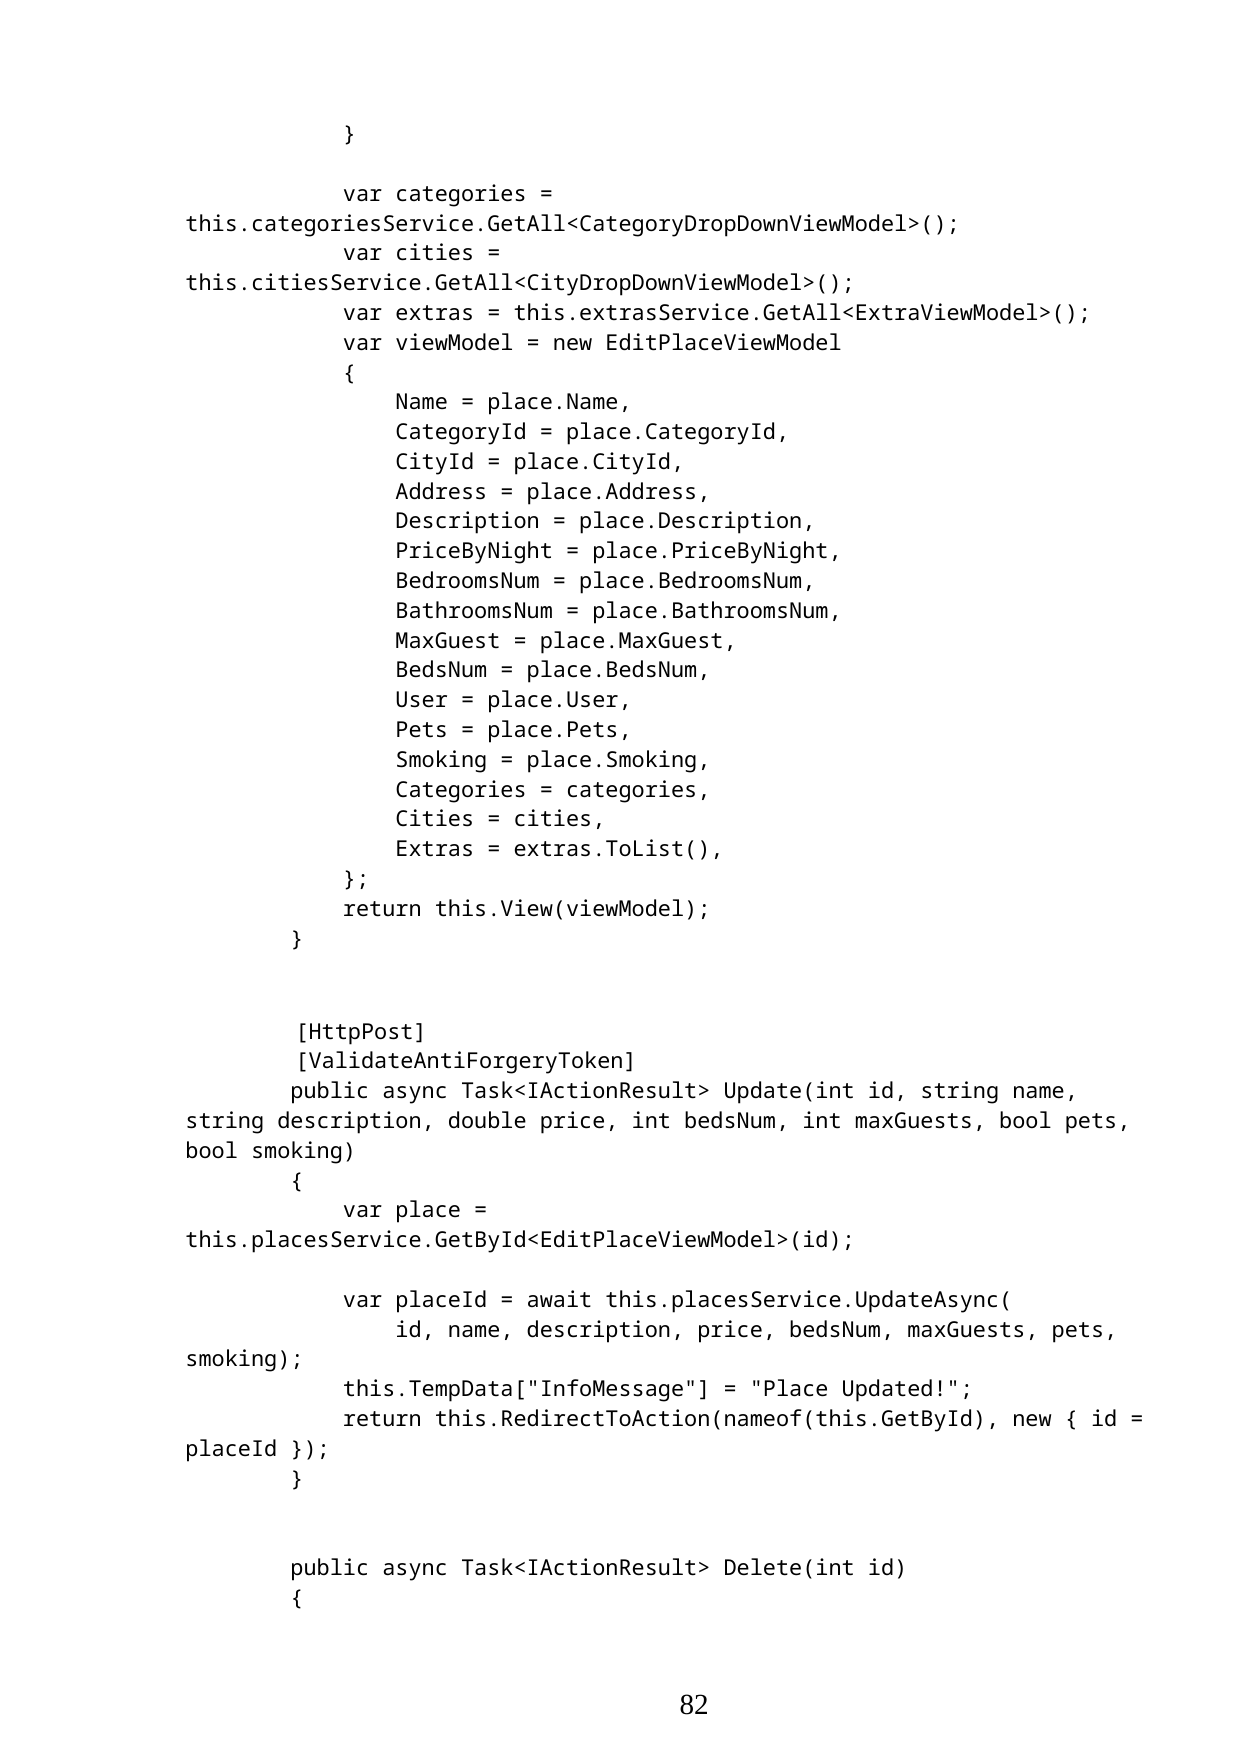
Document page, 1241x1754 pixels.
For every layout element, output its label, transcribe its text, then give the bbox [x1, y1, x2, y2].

text CategoryId = place.CategoryId, [185, 416, 1152, 446]
text BedsNum = place.BedsNum, [185, 654, 1152, 684]
text public async Task<IActionResult> Delete(int id) [185, 1552, 1152, 1582]
text Categories = categories, [185, 773, 1152, 803]
text MaxGuest = place.MaxGuest, [185, 624, 1152, 654]
text var viewModel = new EditPlaceViewModel [185, 327, 1152, 356]
text PriceByNight = place.PriceByNight, [185, 535, 1152, 565]
text this.TempData["InfoMessage"] = "Place Updated!"; [185, 1373, 1152, 1403]
text id, name, description, price, bedsNum, maxGuests, pets, smoking); [185, 1313, 1152, 1373]
text }; [185, 863, 1152, 893]
text BathroomsNum = place.BathroomsNum, [185, 595, 1152, 624]
text var place = this.placesService.GetById<EditPlaceViewModel>(id); [185, 1194, 1152, 1254]
text { [185, 1164, 1152, 1194]
text var placeId = await this.placesService.UpdateAsync( [185, 1284, 1152, 1313]
text public async Task<IActionResult> Update(int id, string name, string description, double price, int bedsNum, int maxGuests, bool pets, bool smoking) [185, 1075, 1152, 1164]
text [ValidateAntiForgeryToken] [185, 1045, 1152, 1075]
text [HttpPost] [185, 1016, 1152, 1045]
text } [185, 1462, 1152, 1492]
text Pets = place.Pets, [185, 714, 1152, 744]
text Smoking = place.Smoking, [185, 744, 1152, 773]
text var categories = this.categoriesService.GetAll<CategoryDropDownViewModel>(); [185, 178, 1152, 237]
text CityId = place.CityId, [185, 446, 1152, 476]
text { [185, 356, 1152, 386]
text Cities = cities, [185, 803, 1152, 833]
text } [185, 922, 1152, 952]
text { [185, 1582, 1152, 1611]
text Address = place.Address, [185, 476, 1152, 505]
text var extras = this.extrasService.GetAll<ExtraViewModel>(); [185, 297, 1152, 327]
text } [185, 118, 1152, 148]
text return this.View(viewModel); [185, 893, 1152, 922]
text return this.RedirectToAction(nameof(this.GetById), new { id = placeId }); [185, 1403, 1152, 1462]
text Description = place.Description, [185, 505, 1152, 535]
text BedroomsNum = place.BedroomsNum, [185, 565, 1152, 595]
text Name = place.Name, [185, 386, 1152, 416]
text var cities = this.citiesService.GetAll<CityDropDownViewModel>(); [185, 237, 1152, 297]
text Extras = extras.ToList(), [185, 833, 1152, 863]
text User = place.User, [185, 684, 1152, 714]
